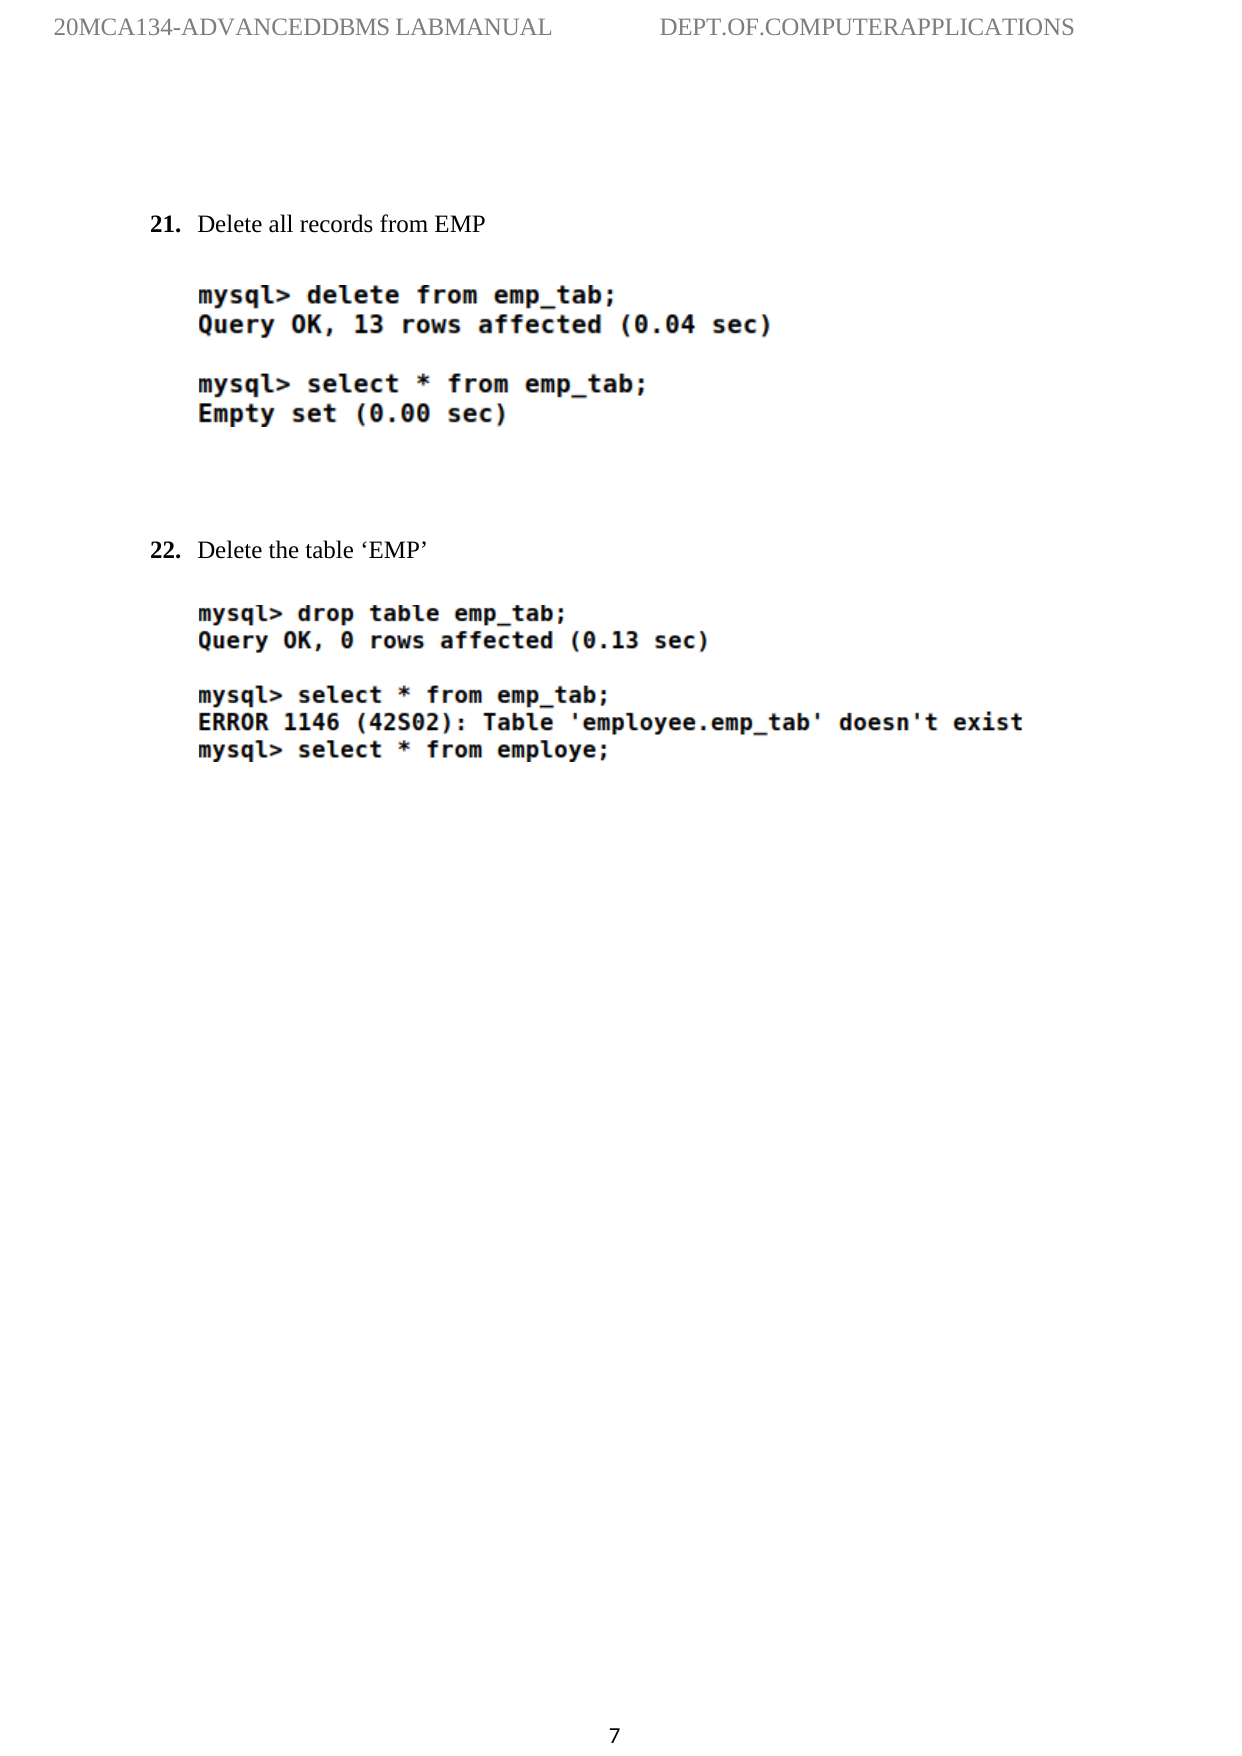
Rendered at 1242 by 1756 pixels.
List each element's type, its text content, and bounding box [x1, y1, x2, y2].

picture [198, 605, 1023, 762]
list Delete the table ‘EMP’ [150, 536, 1197, 564]
picture [198, 285, 771, 427]
list Delete all records from EMP [150, 209, 1197, 238]
